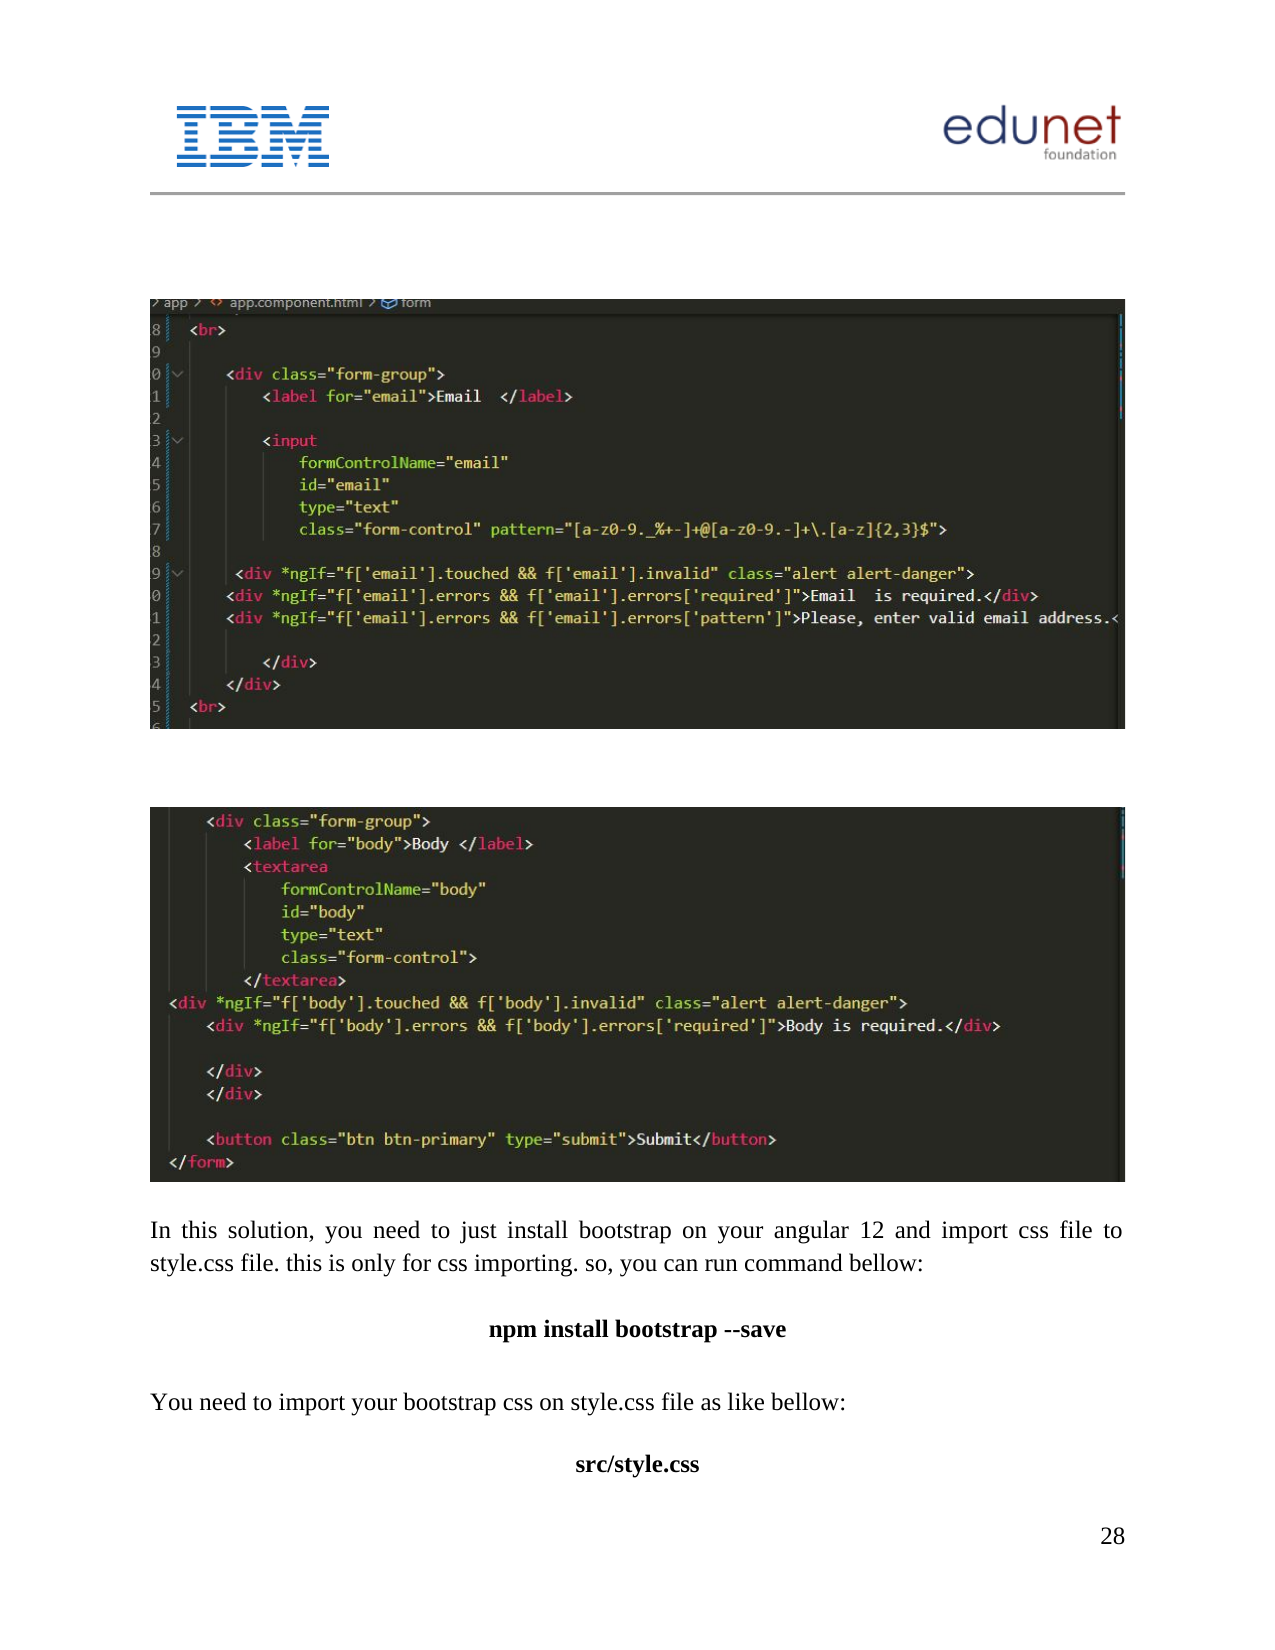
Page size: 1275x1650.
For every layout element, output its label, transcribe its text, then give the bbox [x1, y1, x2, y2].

picture [176, 106, 329, 167]
text src/style.css [150, 1449, 1125, 1478]
picture [150, 299, 1125, 729]
text npm install bootstrap --save [150, 1314, 1125, 1342]
picture [150, 807, 1125, 1182]
text You need to import your bootstrap css on style.css file as like bellow: [150, 1387, 1125, 1416]
picture [941, 95, 1125, 167]
text In this solution, you need to just install bootstrap on your angular 12 and import css file to style.css file. this is only for css importing. so, you can run command bellow: [150, 1215, 1125, 1276]
